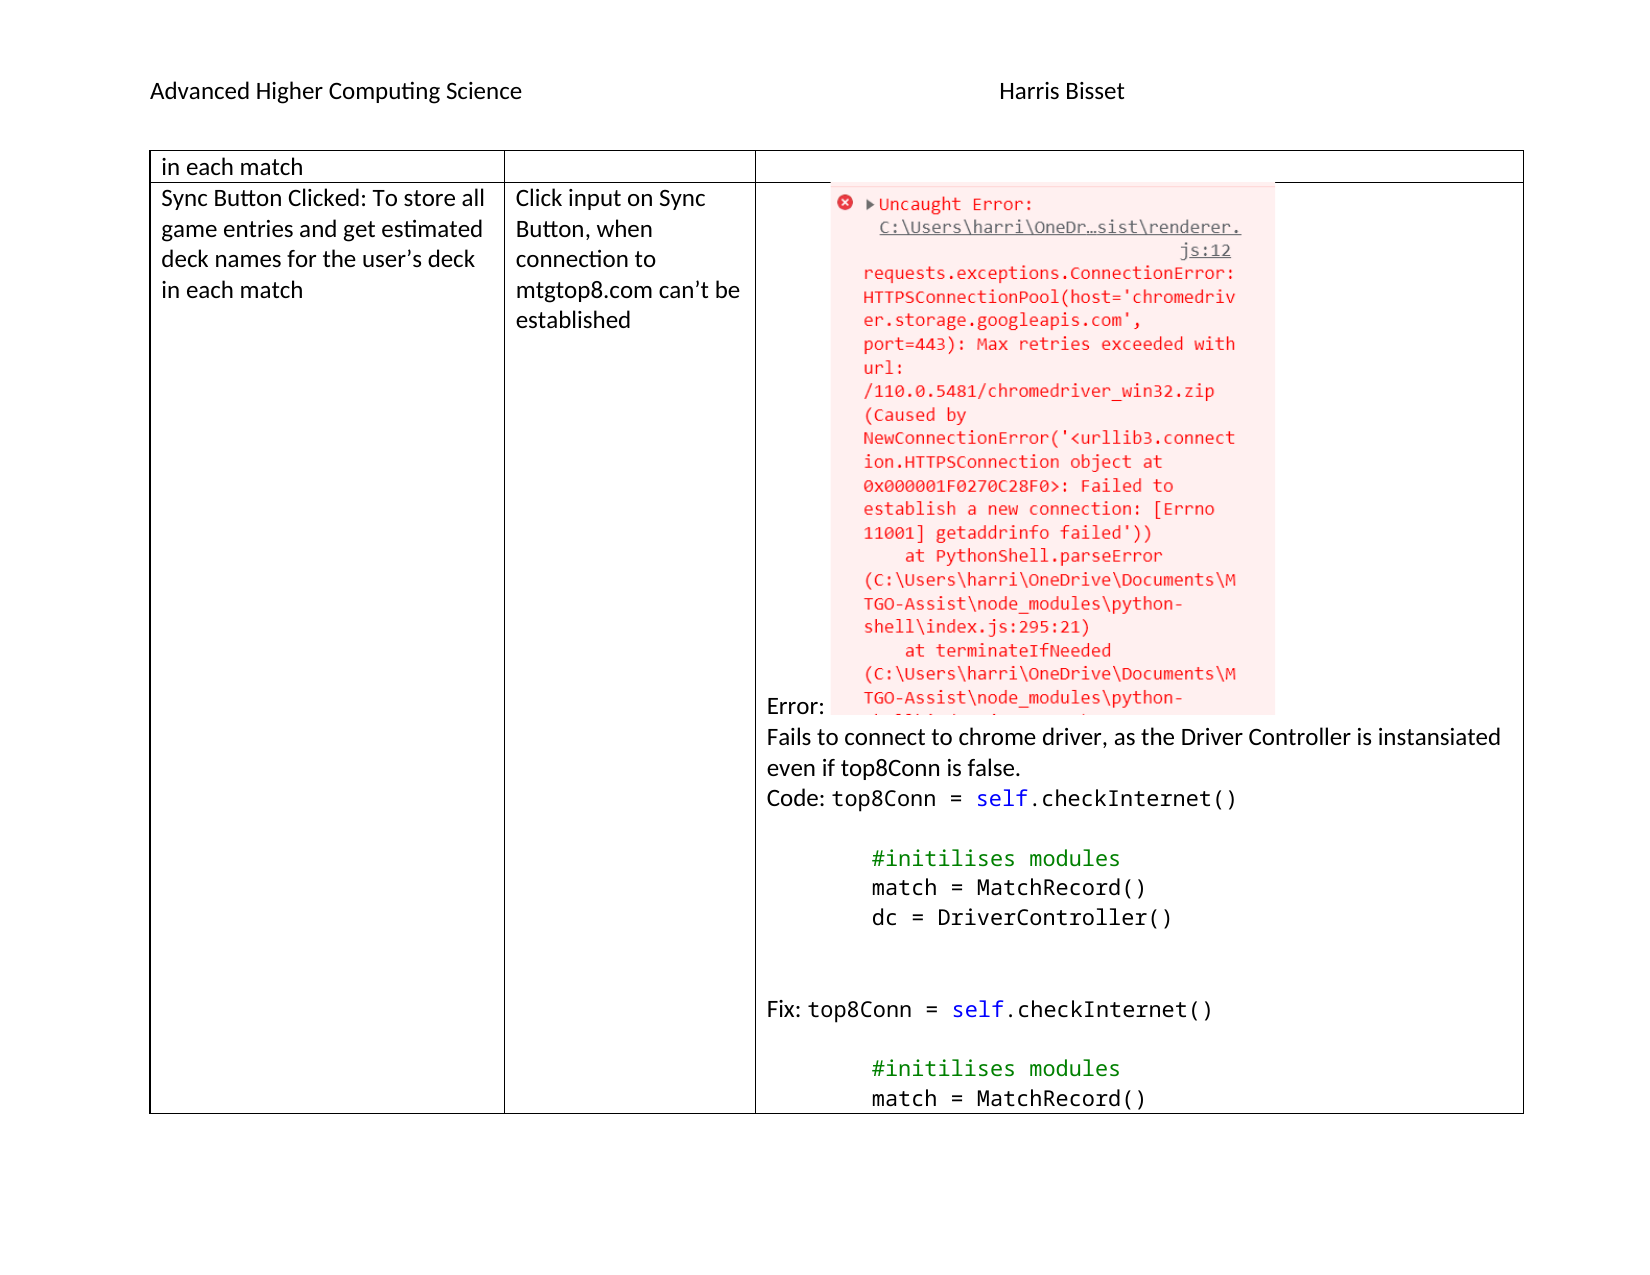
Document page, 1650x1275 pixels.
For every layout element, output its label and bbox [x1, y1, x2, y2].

table_cell [151, 151, 504, 182]
table_cell [756, 183, 1523, 1113]
table_cell [151, 183, 504, 1113]
table_cell [505, 151, 755, 182]
table_cell [756, 151, 1523, 182]
picture [830, 182, 1276, 715]
table_cell [505, 183, 755, 1113]
